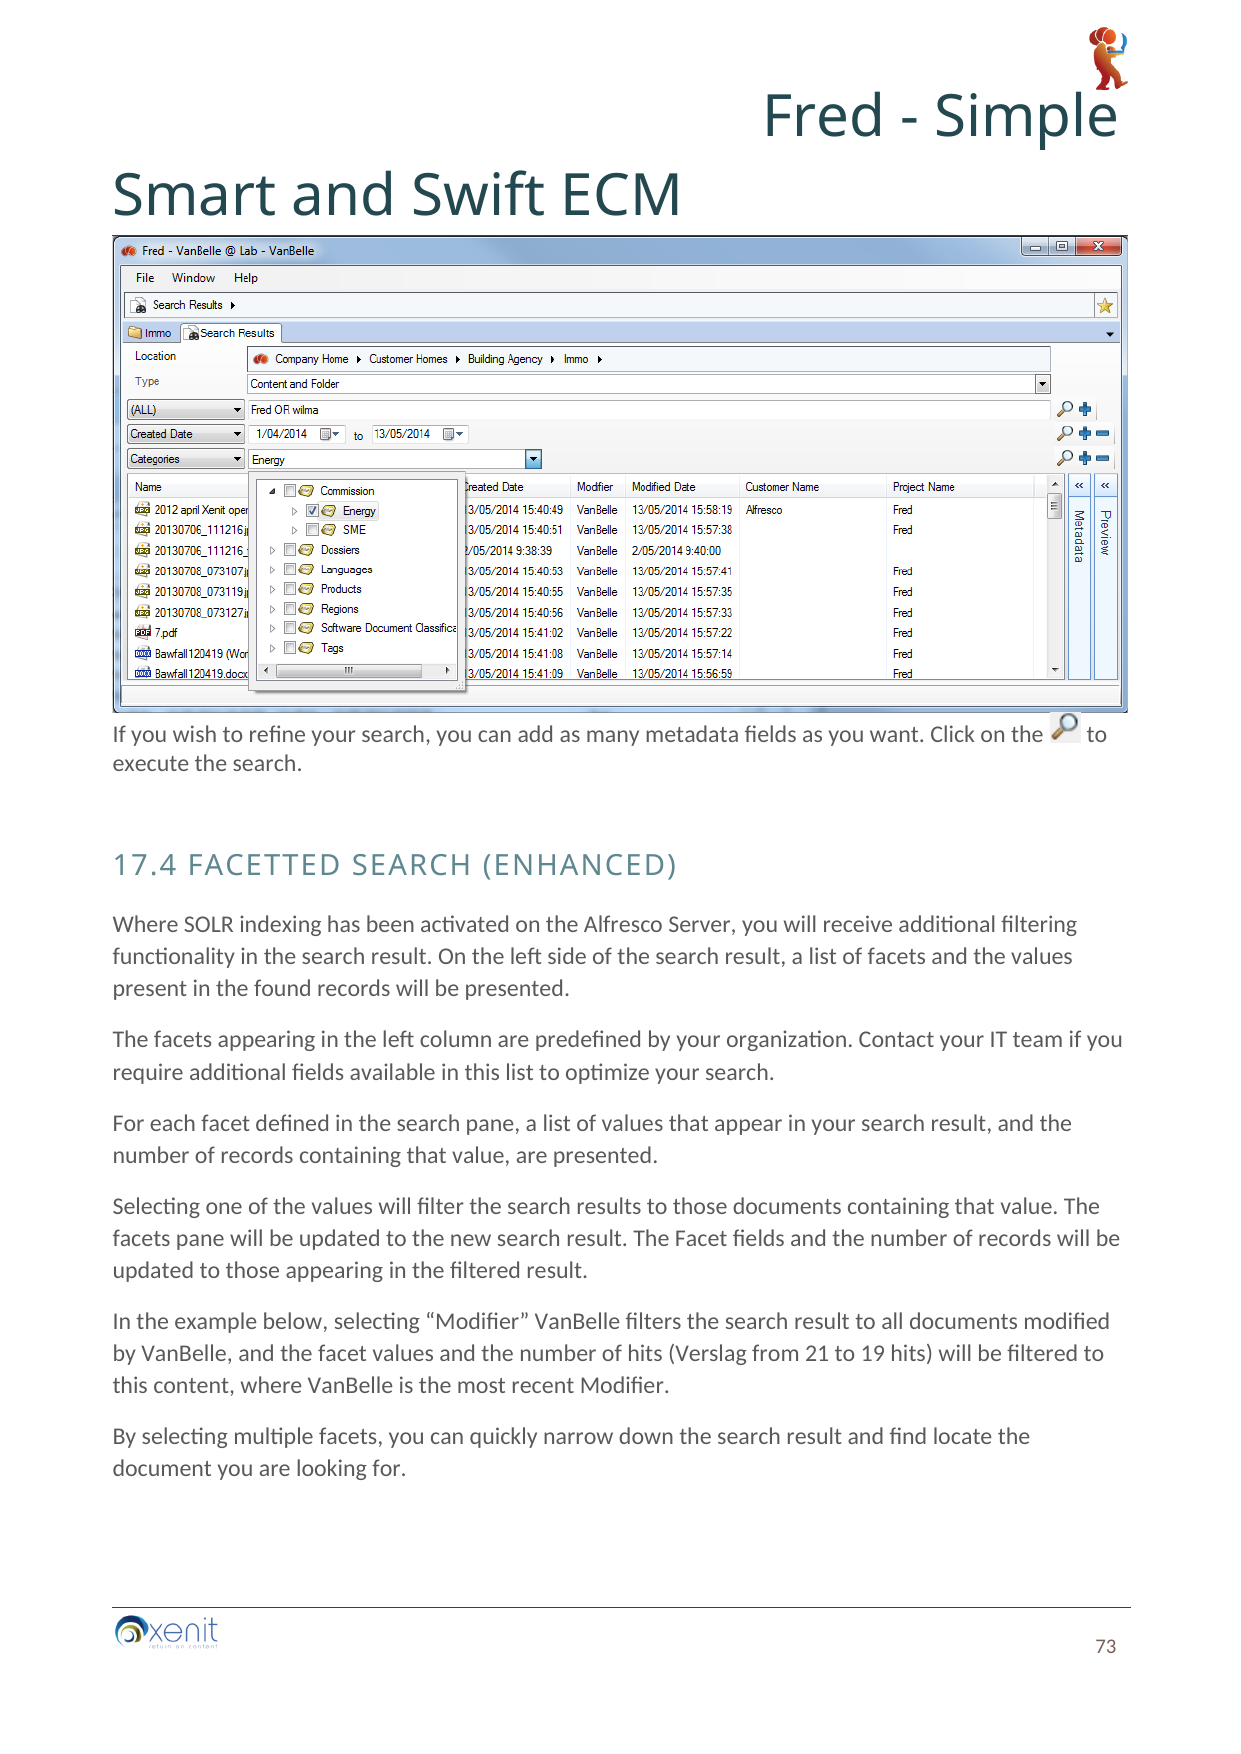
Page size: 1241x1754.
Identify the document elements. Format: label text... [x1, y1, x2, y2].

text If you wish to refine your search, you can add as many metadata fields as you want. Click on the to execute the search. [112, 713, 1128, 778]
picture [112, 1610, 222, 1654]
text By selecting multiple facets, you can quickly narrow down the search result and find locate the document you are looking for. [112, 1421, 1128, 1483]
text Where SOLR indexing has been activated on the Alfresco Server, you will receive additional filtering functionality in the search result. On the left side of the search result, a list of facets and the values present in the found records will be presented. [112, 909, 1128, 1003]
picture [1087, 25, 1130, 94]
picture [112, 236, 1128, 743]
text The facets appearing in the left column are predefined by your organization. Contact your IT team if you require additional fields available in this list to optimize your search. [112, 1024, 1128, 1086]
text In the example below, selecting “Modifier” VanBelle filters the search result to all documents modified by VanBelle, and the facet values and the number of hits (Verslag from 21 to 19 hits) will be filtered to this content, where VanBelle is the most recent Modifier. [112, 1306, 1128, 1400]
text For each facet defined in the search pane, a list of values that appear in your search result, and the number of records containing that value, are presented. [112, 1108, 1128, 1169]
text Selecting one of the values will filter the search results to those documents containing that value. The facets pane will be updated to the new search result. The Facet fields and the number of records will be updated to those appearing in the filtered result. [112, 1191, 1128, 1284]
subtitle Facetted search (Enhanced) [112, 844, 1128, 884]
